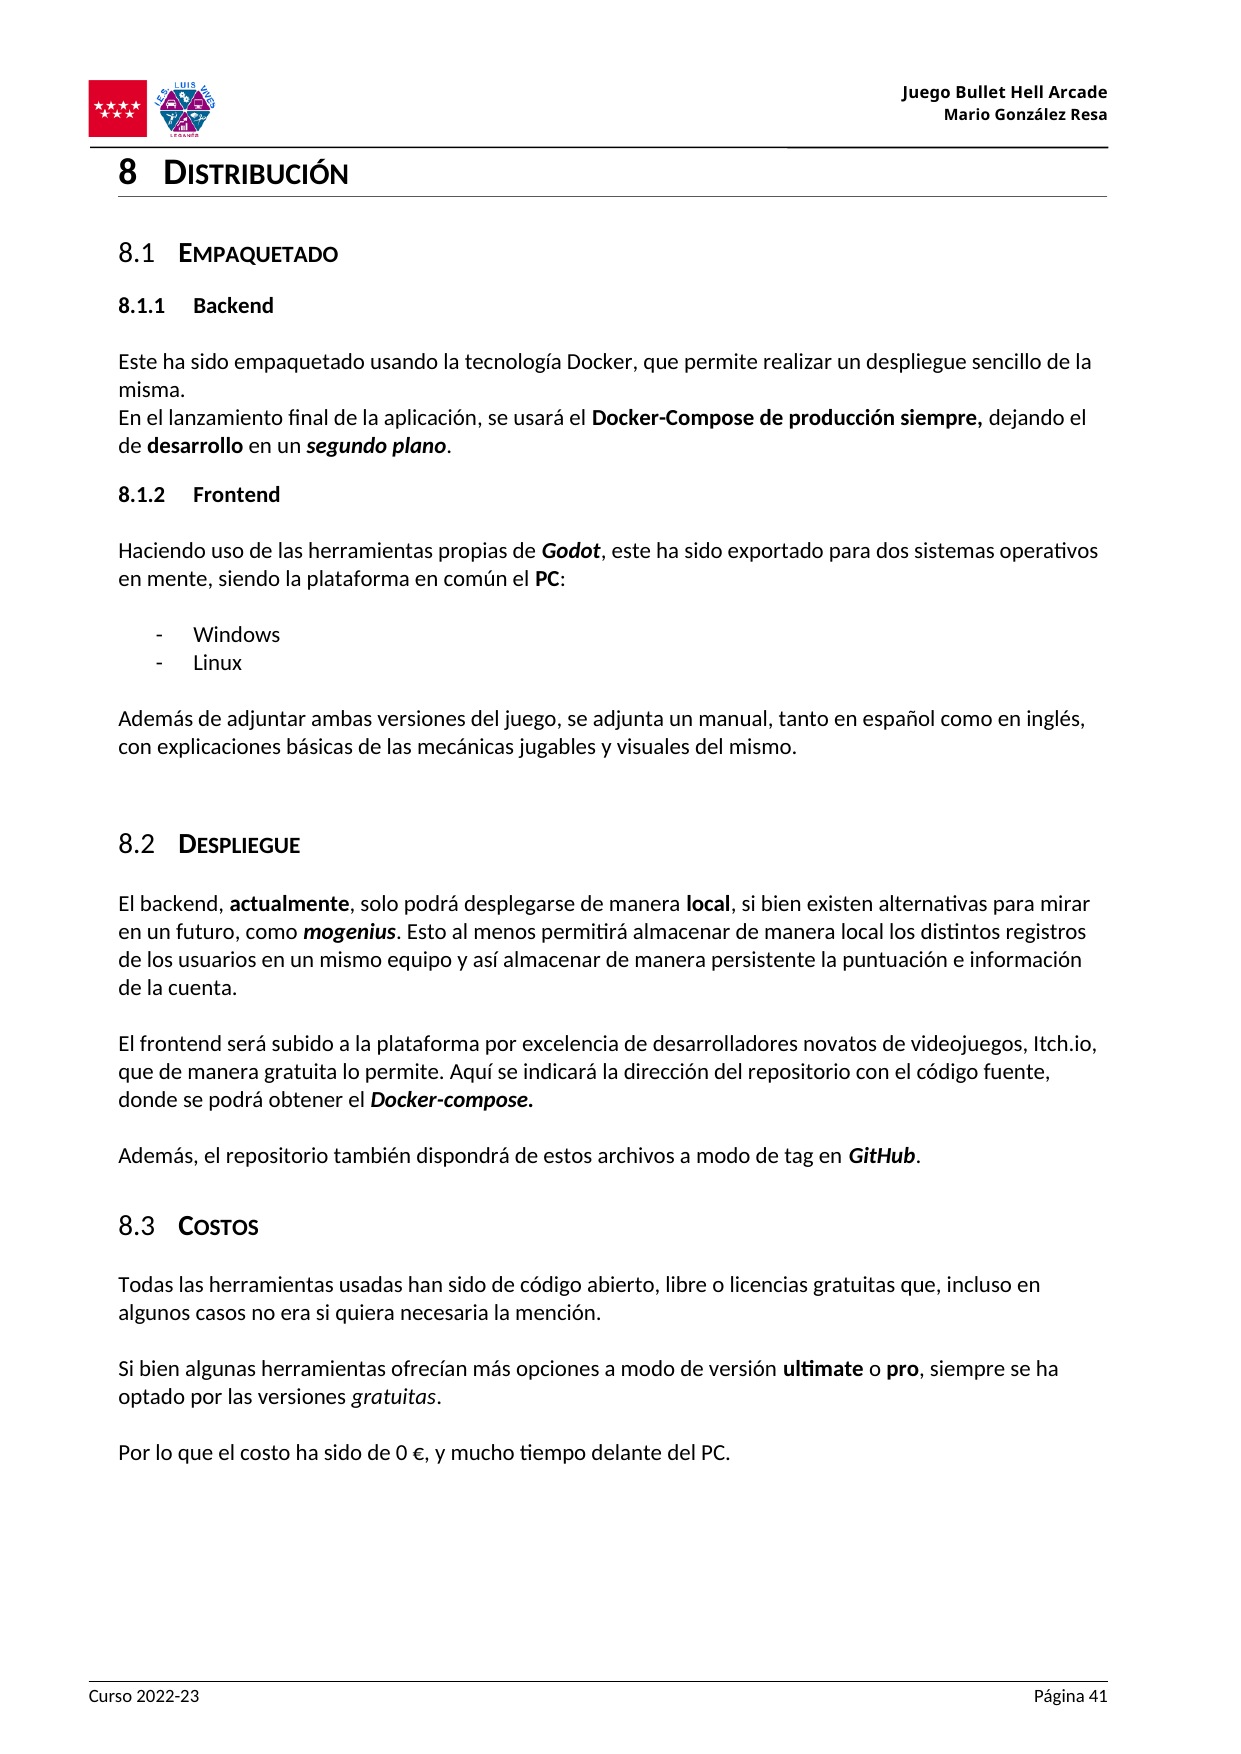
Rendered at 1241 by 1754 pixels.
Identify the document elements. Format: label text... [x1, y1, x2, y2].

text Además de adjuntar ambas versiones del juego, se adjunta un manual, tanto en español como en inglés, con explicaciones básicas de las mecánicas jugables y visuales del mismo. [118, 704, 1107, 760]
text Por lo que el costo ha sido de 0 €, y mucho tiempo delante del PC. [118, 1438, 1107, 1467]
subtitle Backend [118, 291, 1107, 319]
text Todas las herramientas usadas han sido de código abierto, libre o licencias gratuitas que, incluso en algunos casos no era si quiera necesaria la mención. [118, 1270, 1107, 1326]
text El backend, actualmente, solo podrá desplegarse de manera local, si bien existen alternativas para mirar en un futuro, como mogenius. Esto al menos permitirá almacenar de manera local los distintos registros de los usuarios en un mismo equipo y así almacenar de manera persistente la puntuación e información de la cuenta. [118, 889, 1107, 1001]
subtitle Frontend [118, 480, 1107, 508]
list Windows [156, 620, 1107, 648]
text Este ha sido empaquetado usando la tecnología Docker, que permite realizar un despliegue sencillo de la misma. [118, 347, 1107, 403]
subtitle Empaquetado [118, 234, 1107, 270]
text Si bien algunas herramientas ofrecían más opciones a modo de versión ultimate o pro, siempre se ha optado por las versiones gratuitas. [118, 1354, 1107, 1411]
text El frontend será subido a la plataforma por excelencia de desarrolladores novatos de videojuegos, Itch.io, que de manera gratuita lo permite. Aquí se indicará la dirección del repositorio con el código fuente, donde se podrá obtener el Docker-compose. [118, 1029, 1107, 1113]
text Además, el repositorio también dispondrá de estos archivos a modo de tag en GitHub. [118, 1141, 1107, 1169]
list Linux [156, 648, 1107, 676]
subtitle Distribución [118, 148, 1107, 196]
subtitle Despliegue [118, 825, 1107, 861]
text Haciendo uso de las herramientas propias de Godot, este ha sido exportado para dos sistemas operativos en mente, siendo la plataforma en común el PC: [118, 536, 1107, 592]
subtitle Costos [118, 1207, 1107, 1242]
picture [87, 80, 215, 136]
text En el lanzamiento final de la aplicación, se usará el Docker-Compose de producción siempre, dejando el de desarrollo en un segundo plano. [118, 403, 1107, 459]
